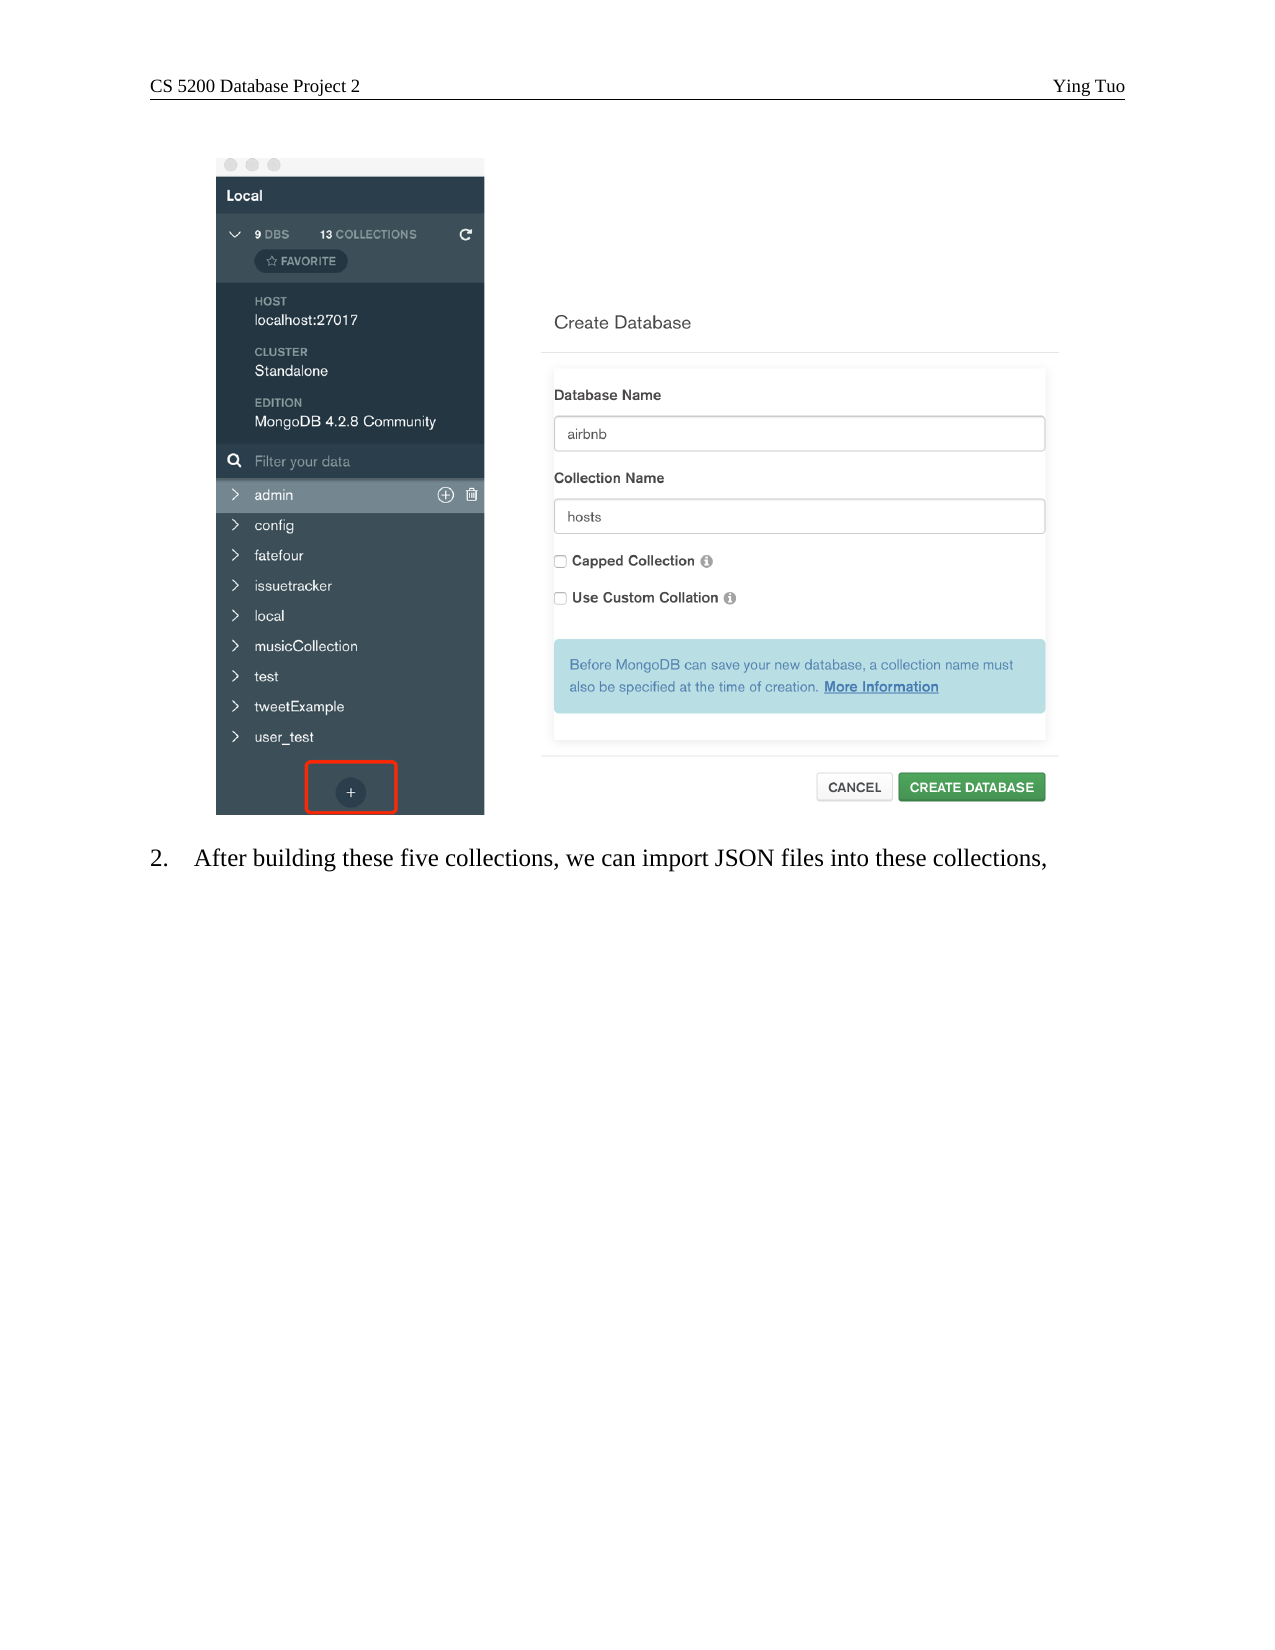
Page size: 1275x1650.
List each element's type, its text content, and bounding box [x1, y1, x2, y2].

picture [540, 298, 1060, 815]
picture [216, 158, 485, 815]
list After building these five collections, we can import JSON files into these collections, [150, 841, 1125, 874]
